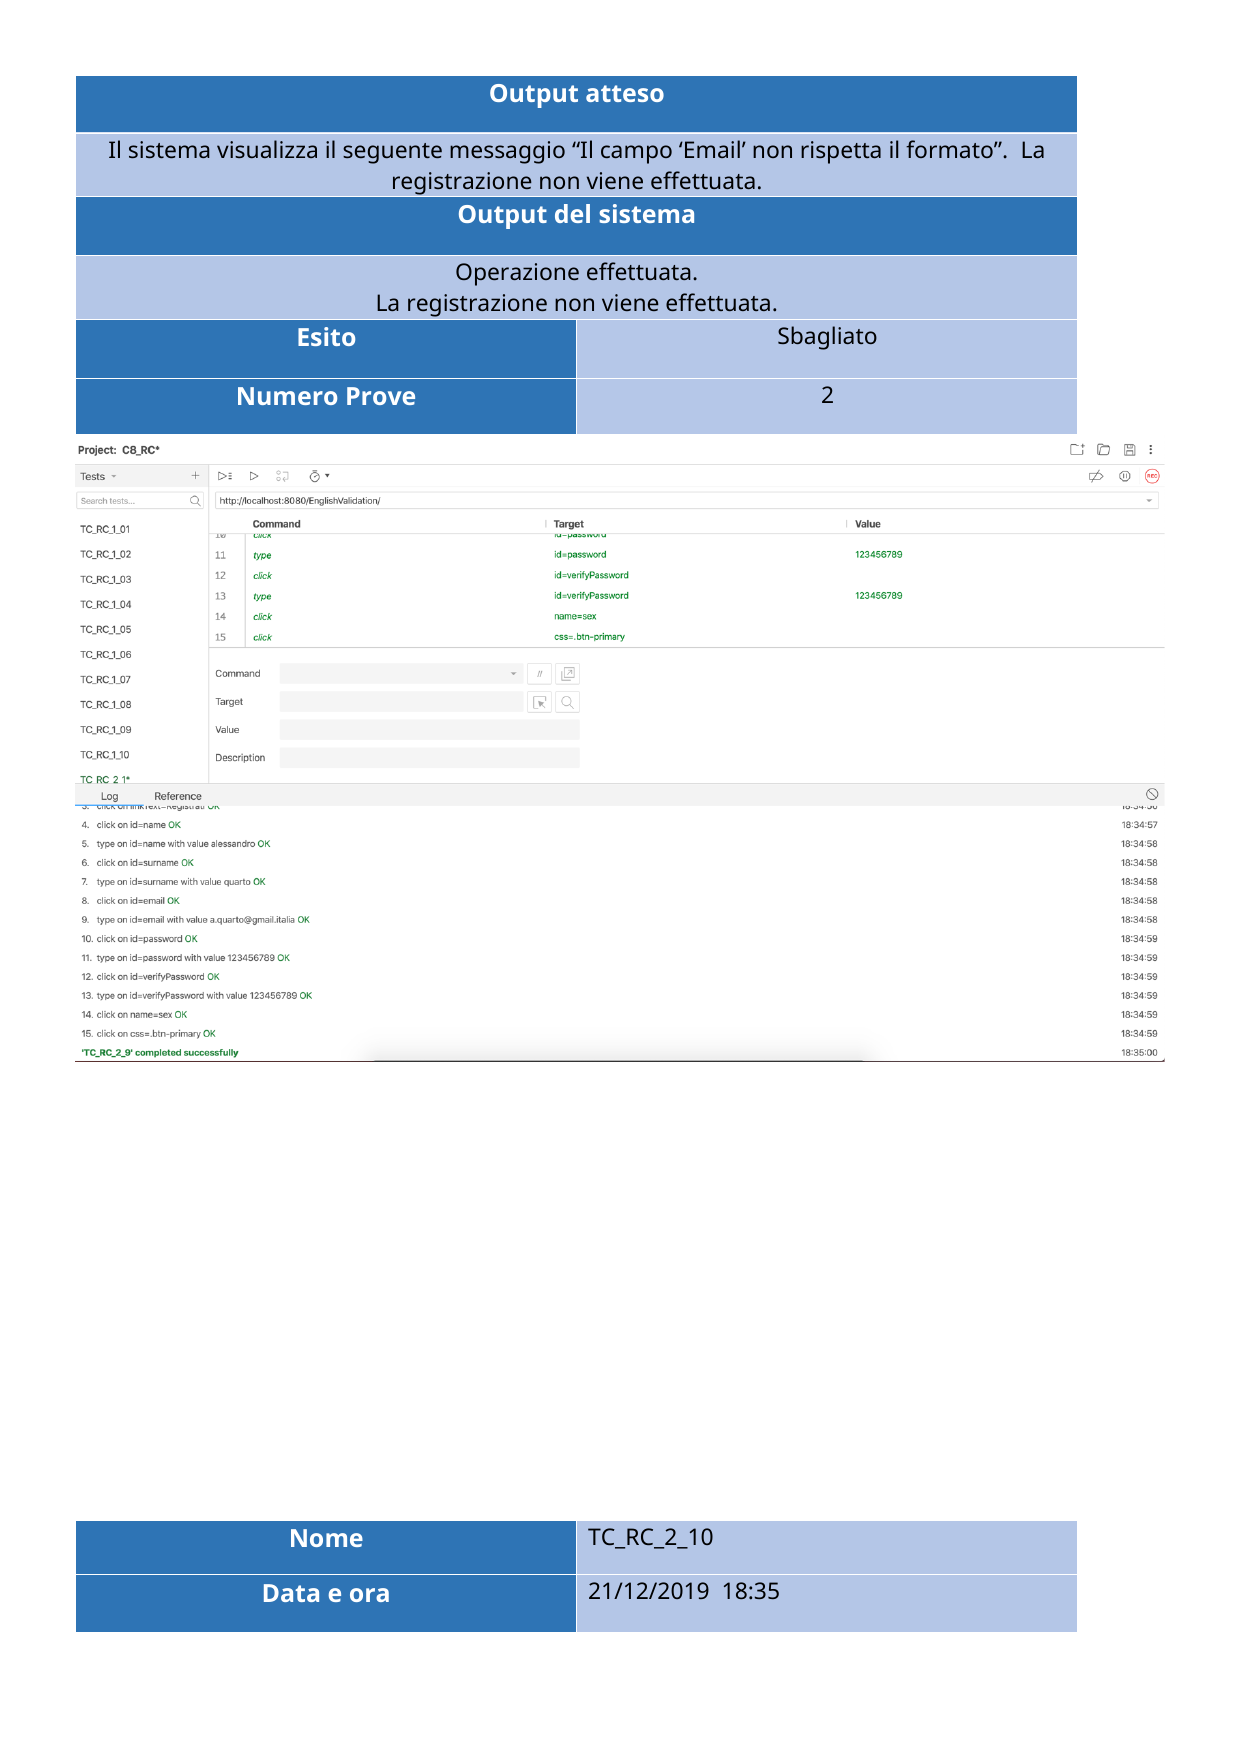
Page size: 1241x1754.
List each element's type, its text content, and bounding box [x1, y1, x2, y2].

table_cell 21/12/2019 18:35 [577, 1575, 1077, 1632]
table_header TC_RC_2_10 [577, 1521, 1077, 1574]
table_cell Output atteso [76, 76, 1077, 132]
picture [75, 435, 1165, 1062]
table_cell 2 [577, 379, 1077, 434]
table_cell Il sistema visualizza il seguente messaggio “Il campo ‘Email’ non rispetta il formato”. La registrazione non viene effettuata. [76, 134, 1077, 196]
table_cell Data e ora [76, 1575, 576, 1632]
table_cell Output del sistema [76, 197, 1077, 255]
table_cell Esito [76, 320, 576, 378]
table_header Nome [76, 1521, 576, 1574]
table_cell Operazione effettuata. La registrazione non viene effettuata. [76, 256, 1077, 319]
table_cell Sbagliato [577, 320, 1077, 378]
table_cell Numero Prove [76, 379, 576, 434]
